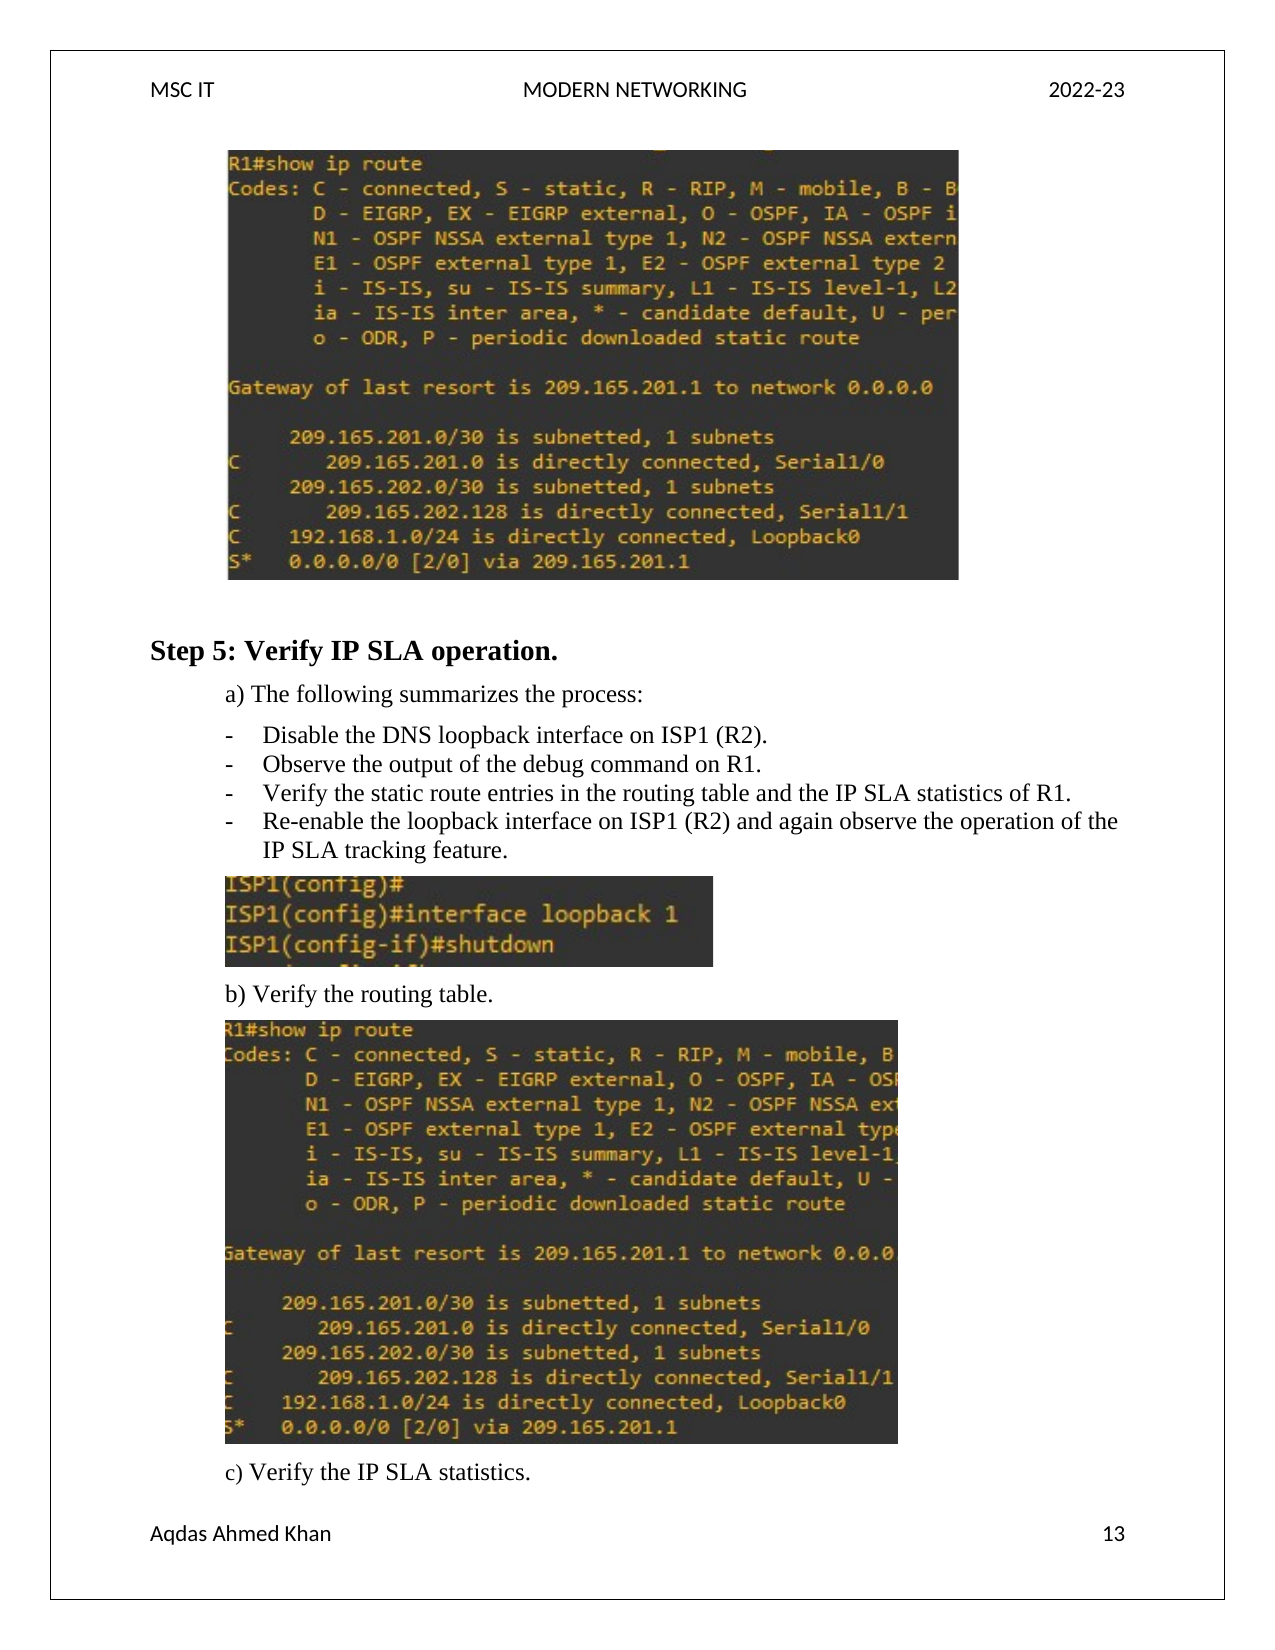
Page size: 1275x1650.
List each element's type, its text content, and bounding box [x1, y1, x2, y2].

text a) The following summarizes the process: [225, 679, 1125, 708]
picture [225, 876, 714, 967]
text b) Verify the routing table. [150, 979, 1125, 1008]
text Step 5: Verify IP SLA operation. [150, 633, 1125, 666]
text c) Verify the IP SLA statistics. [150, 1457, 1125, 1485]
list Re-enable the loopback interface on ISP1 (R2) and again observe the operation of the IP SLA tracking feature. [225, 806, 1125, 864]
list Observe the output of the debug command on R1. [225, 749, 1125, 778]
list Disable the DNS loopback interface on ISP1 (R2). [225, 720, 1125, 749]
picture [225, 150, 959, 580]
list Verify the static route entries in the routing table and the IP SLA statistics of R1. [225, 778, 1125, 806]
picture [225, 1020, 898, 1444]
